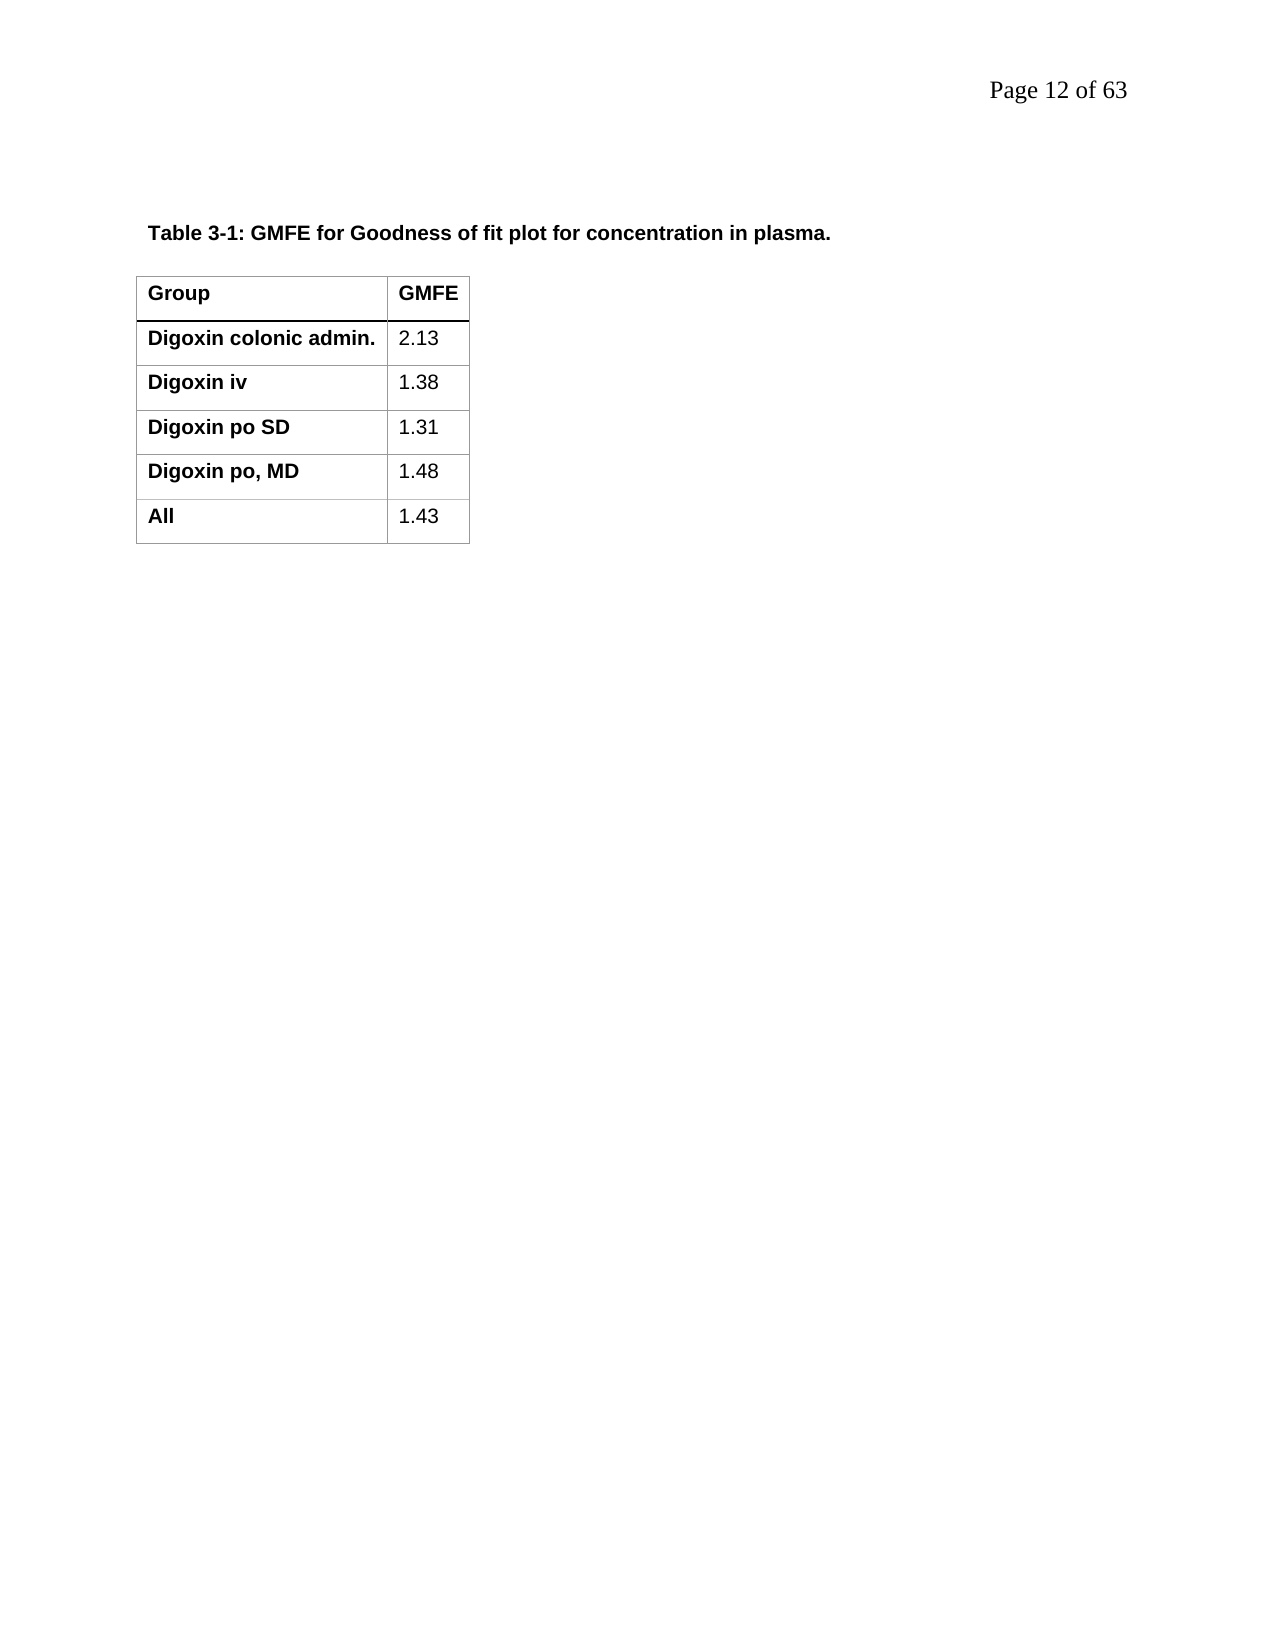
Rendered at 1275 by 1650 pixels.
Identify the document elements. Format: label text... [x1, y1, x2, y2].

table_cell Digoxin iv [137, 366, 387, 410]
table_cell 1.31 [388, 411, 469, 454]
table_cell 1.48 [388, 455, 469, 499]
table_cell Digoxin po, MD [137, 455, 387, 499]
table_cell Digoxin colonic admin. [137, 322, 387, 365]
table_header GMFE [388, 277, 469, 320]
text Table 3-1: GMFE for Goodness of fit plot for concentration in plasma. [148, 221, 1127, 245]
table_cell All [137, 500, 387, 543]
table_cell 1.43 [388, 500, 469, 543]
table_cell 2.13 [388, 322, 469, 365]
table_cell 1.38 [388, 366, 469, 410]
table_header Group [137, 277, 387, 320]
table_cell Digoxin po SD [137, 411, 387, 454]
